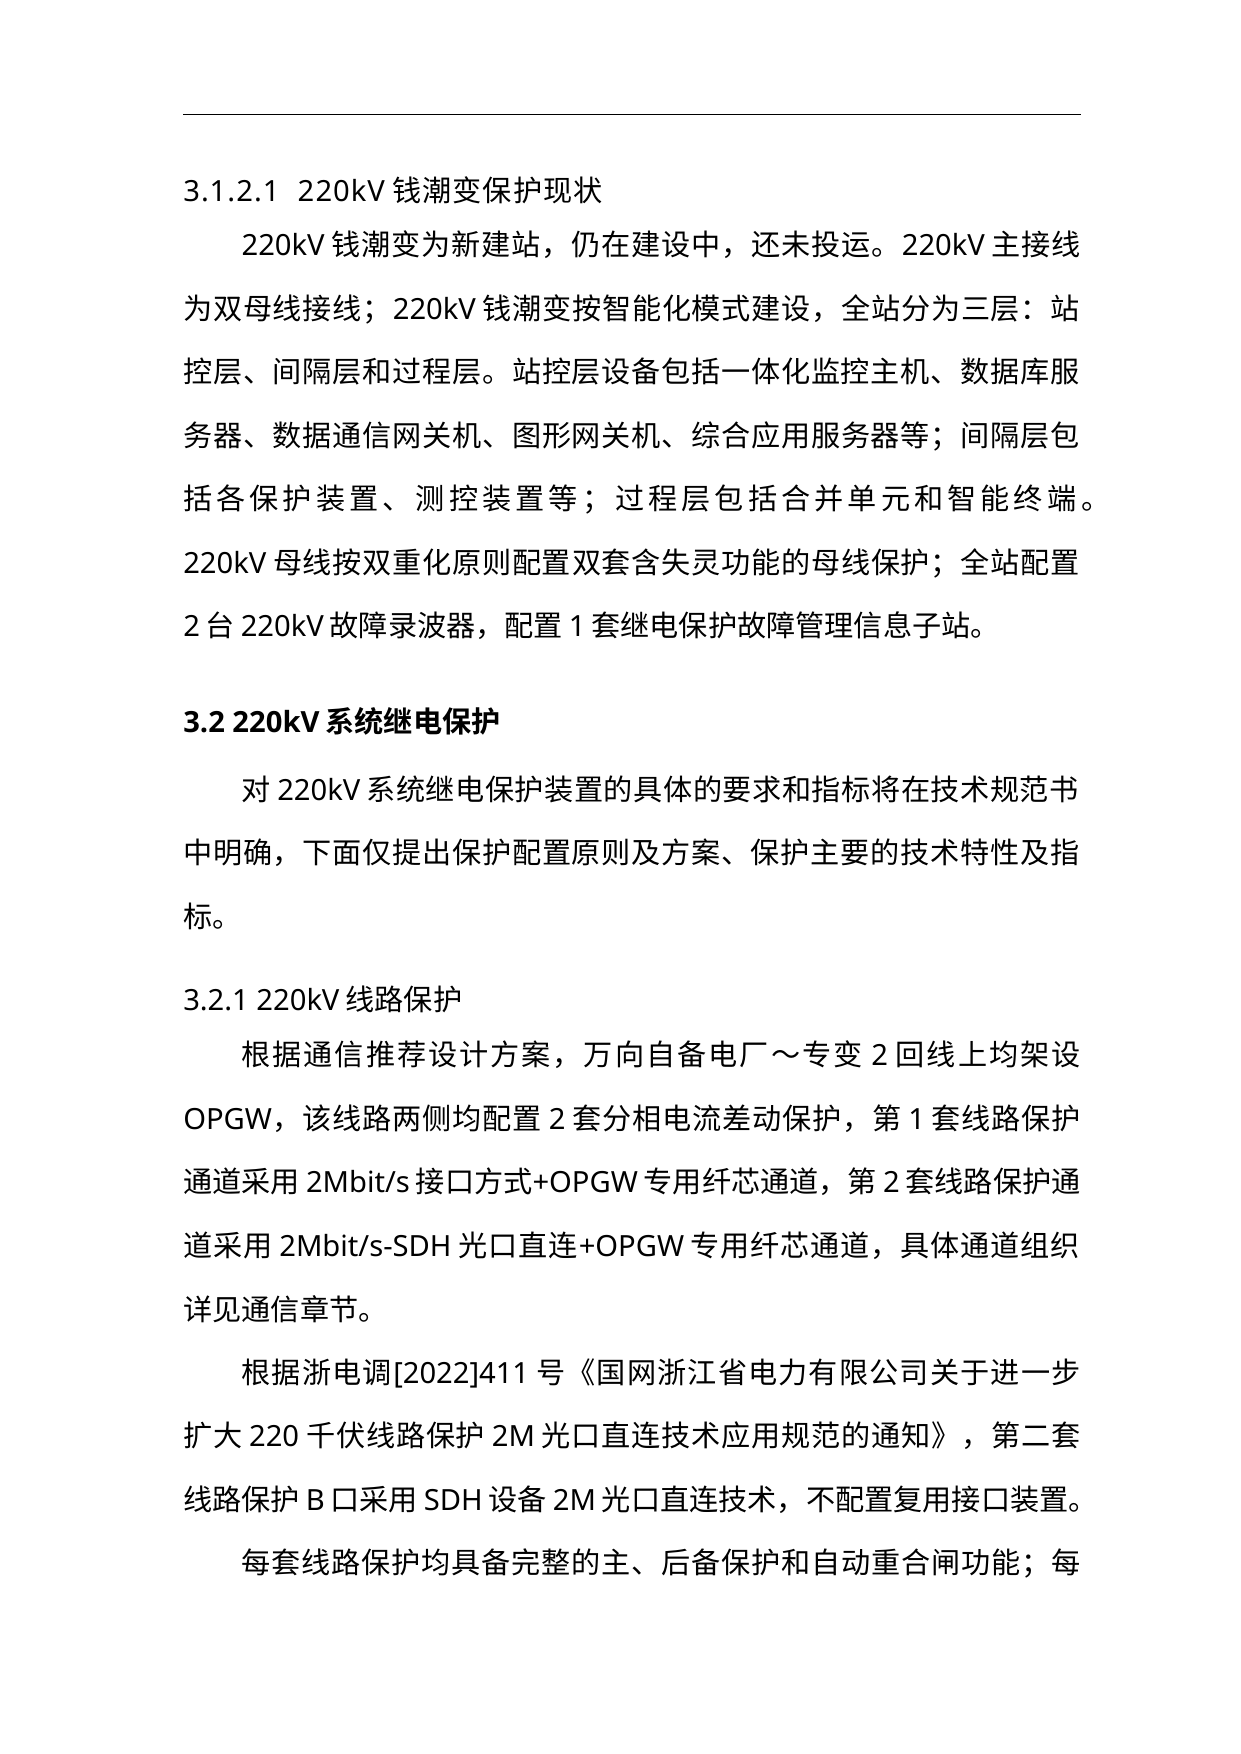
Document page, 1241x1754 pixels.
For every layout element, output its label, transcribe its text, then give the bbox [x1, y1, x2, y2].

text 根据浙电调[2022]411号《国网浙江省电力有限公司关于进一步扩大220千伏线路保护2M光口直连技术应用规范的通知》，第二套线路保护B口采用SDH设备2M光口直连技术，不配置复用接口装置。 [183, 1349, 1081, 1519]
text 220kV钱潮变为新建站，仍在建设中，还未投运。220kV主接线为双母线接线；220kV钱潮变按智能化模式建设，全站分为三层：站控层、间隔层和过程层。站控层设备包括一体化监控主机、数据库服务器、数据通信网关机、图形网关机、综合应用服务器等；间隔层包括各保护装置、测控装置等；过程层包括合并单元和智能终端。220kV母线按双重化原则配置双套含失灵功能的母线保护；全站配置2台220kV故障录波器，配置1套继电保护故障管理信息子站。 [183, 222, 1081, 645]
text 根据通信推荐设计方案，万向自备电厂～专变2回线上均架设OPGW，该线路两侧均配置2套分相电流差动保护，第1套线路保护通道采用2Mbit/s接口方式+OPGW专用纤芯通道，第2套线路保护通道采用2Mbit/s-SDH光口直连+OPGW专用纤芯通道，具体通道组织详见通信章节。 [183, 1032, 1081, 1328]
subtitle 3.2.1 220kV线路保护 [183, 969, 1081, 1019]
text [183, 1540, 1081, 1582]
subtitle 3.2 220kV系统继电保护 [183, 691, 1081, 741]
subtitle 3.1.2.1 220kV钱潮变保护现状 [183, 159, 1081, 209]
text 对220kV系统继电保护装置的具体的要求和指标将在技术规范书中明确，下面仅提出保护配置原则及方案、保护主要的技术特性及指标。 [183, 766, 1081, 936]
